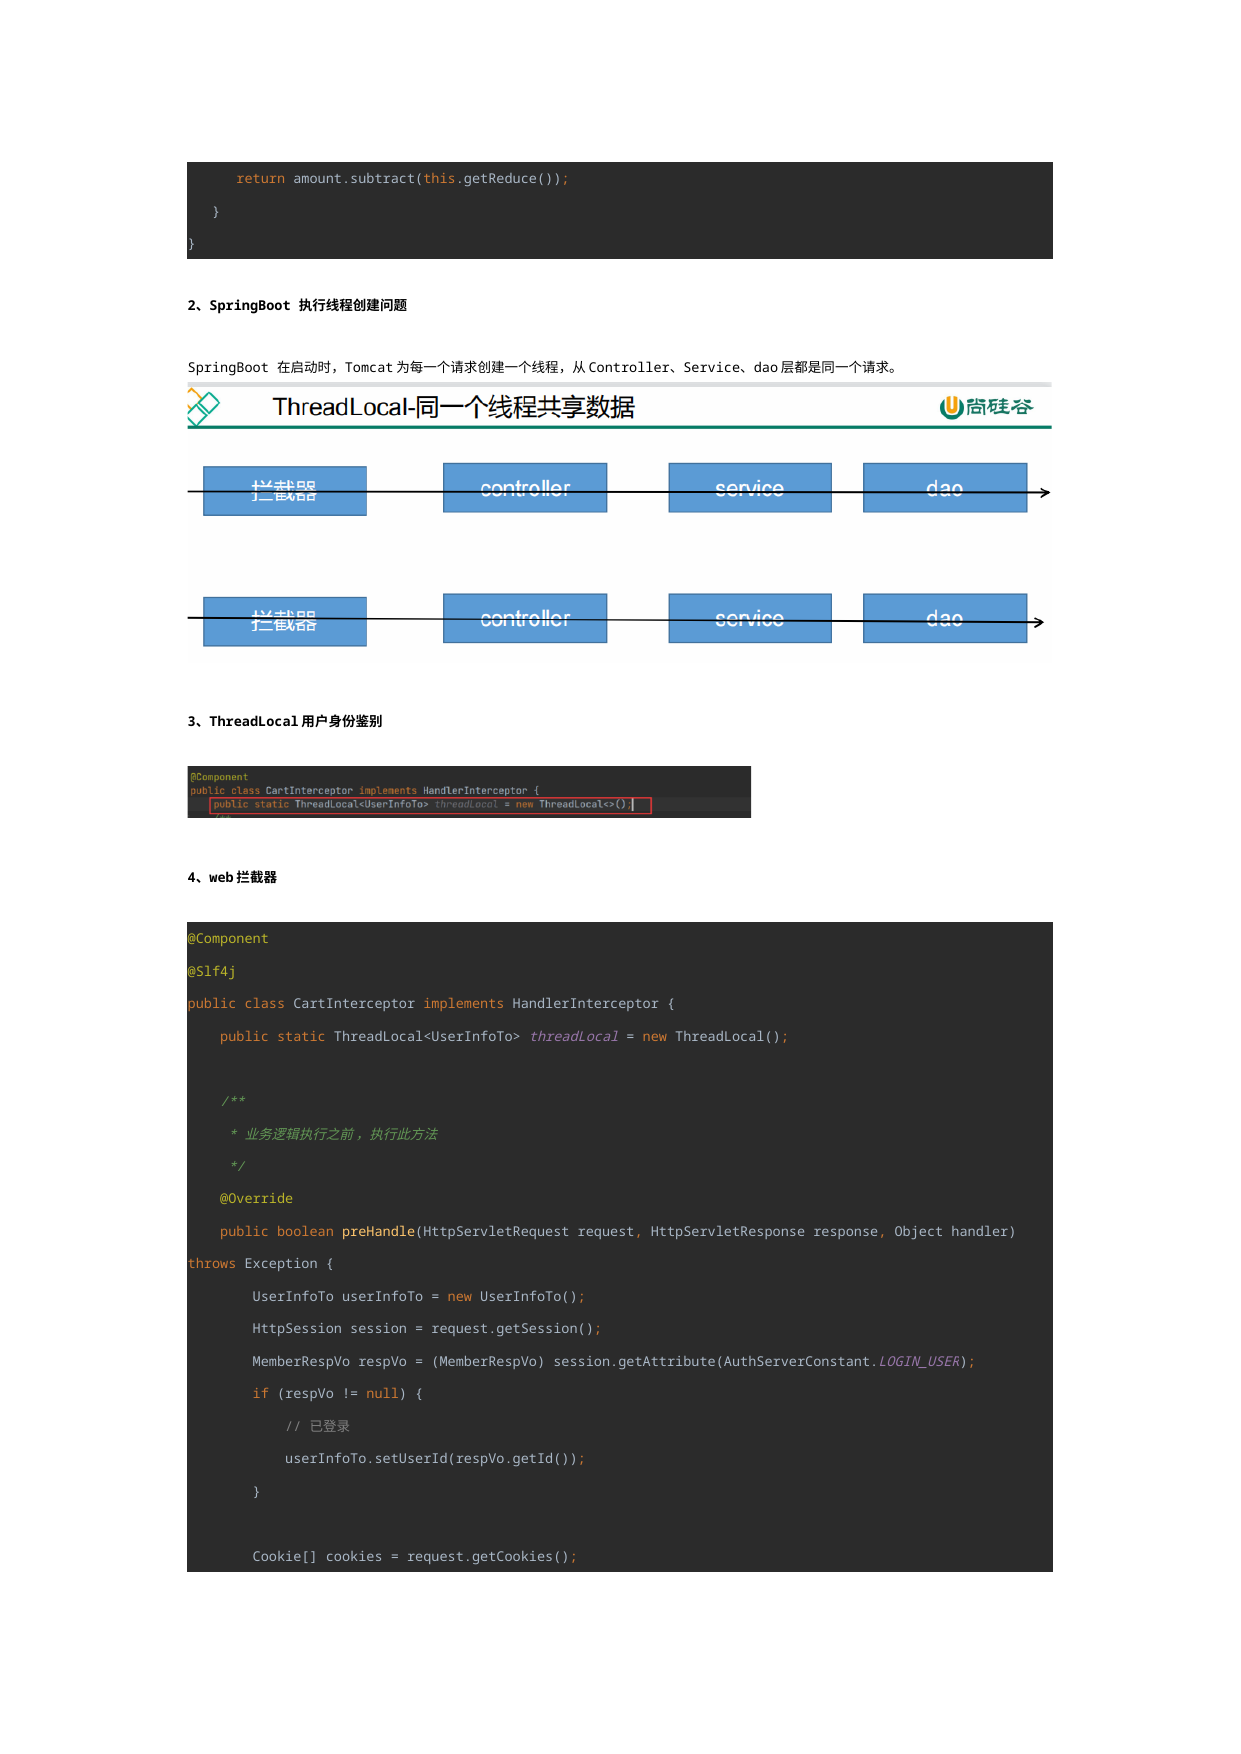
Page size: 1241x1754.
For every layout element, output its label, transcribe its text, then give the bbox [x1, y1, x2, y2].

subtitle web拦截器 [187, 860, 1053, 893]
text UserInfoTo userInfoTo = new UserInfoTo(); [187, 1279, 1053, 1312]
list SpringBoot 在启动时，Tomcat为每一个请求创建一个线程，从Controller、Service、dao层都是同一个请求。 [187, 350, 1053, 383]
text userInfoTo.setUserId(respVo.getId()); [187, 1442, 1053, 1474]
text public boolean preHandle(HttpServletRequest request, HttpServletResponse response, Object handler) throws Exception { [187, 1214, 1053, 1279]
text } [187, 194, 1053, 227]
text /** [187, 1084, 1053, 1117]
text } [187, 1474, 1053, 1507]
text if (respVo != null) { [187, 1377, 1053, 1409]
subtitle SpringBoot 执行线程创建问题 [187, 289, 1053, 321]
text @Component [187, 922, 1053, 954]
text public class CartInterceptor implements HandlerInterceptor { [187, 987, 1053, 1019]
text @Slf4j [187, 954, 1053, 987]
text * 业务逻辑执行之前 ，执行此方法 [187, 1117, 1053, 1149]
text @Override [187, 1182, 1053, 1214]
picture [187, 766, 752, 818]
text public static ThreadLocal<UserInfoTo> threadLocal = new ThreadLocal(); [187, 1019, 1053, 1052]
text } [187, 227, 1053, 259]
subtitle ThreadLocal用户身份鉴别 [187, 704, 1053, 737]
text */ [187, 1149, 1053, 1182]
text return amount.subtract(this.getReduce()); [187, 162, 1053, 194]
picture [187, 382, 1052, 663]
text // 已登录 [187, 1409, 1053, 1442]
text HttpSession session = request.getSession(); [187, 1312, 1053, 1344]
text Cookie[] cookies = request.getCookies(); [187, 1539, 1053, 1572]
text MemberRespVo respVo = (MemberRespVo) session.getAttribute(AuthServerConstant.LOGIN_USER); [187, 1344, 1053, 1377]
